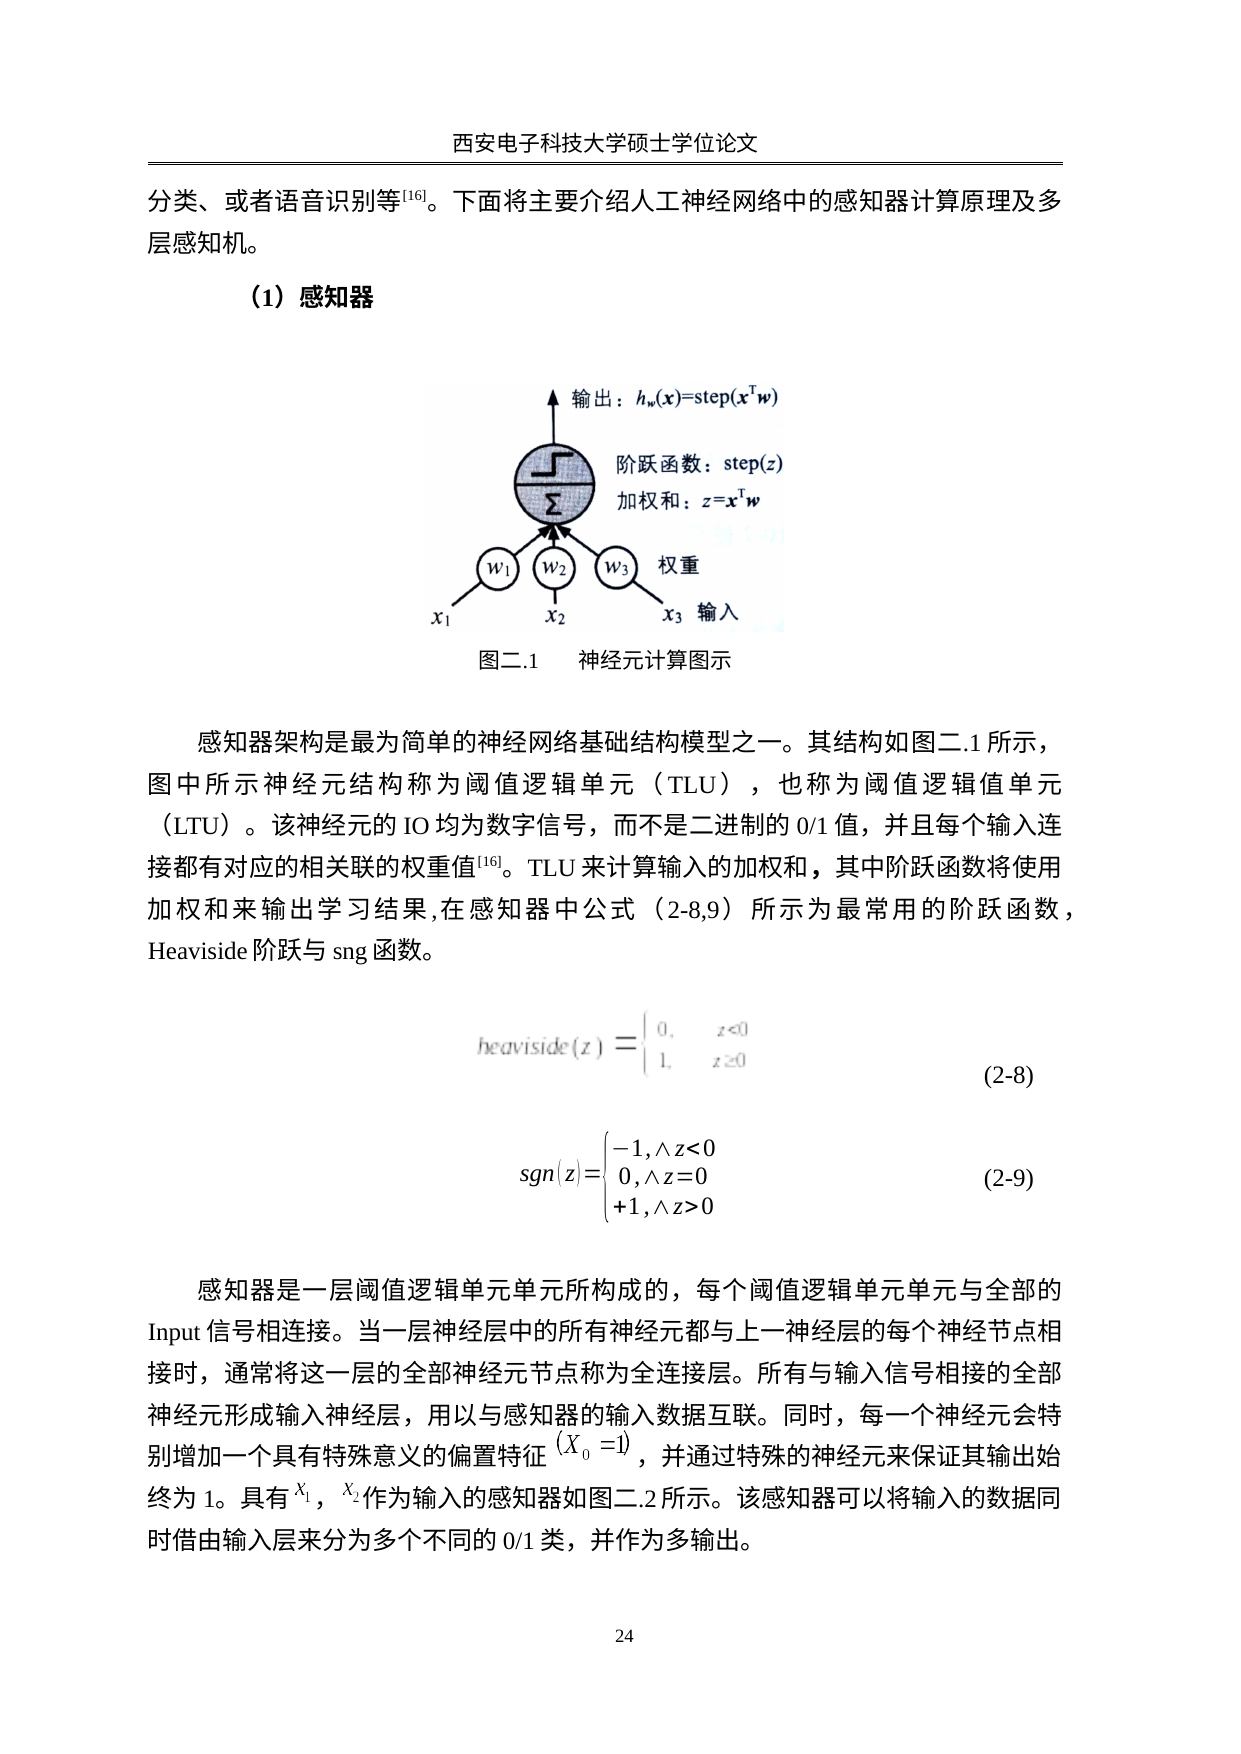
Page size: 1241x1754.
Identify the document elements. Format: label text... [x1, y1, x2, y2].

picture [424, 381, 785, 632]
subtitle （1）感知器 [236, 273, 1063, 315]
text 神经元计算图示 [148, 635, 1063, 676]
text 感知器架构是最为简单的神经网络基础结构模型之一。其结构如图2.15所示，图中所示神经元结构称为阈值逻辑单元（TLU），也称为阈值逻辑值单元（LTU）。该神经元的IO均为数字信号，而不是二进制的0/1值，并且每个输入连接都有对应的相关联的权重值[16]。TLU来计算输入的加权和，其中阶跃函数将使用加权和来输出学习结果,在感知器中公式（2-8,9）所示为最常用的阶跃函数，Heaviside阶跃与sng函数。 [148, 718, 1063, 968]
text (2-8) [148, 1010, 1063, 1088]
text 深度学习的主体是人工神经网络，其在当代用途广泛、功能强大并具有良好的扩展性，使得其非常适合处理大型和具有高度复杂的机器学习任务，例如图像识别分类、或者语音识别等[16]。下面将主要介绍人工神经网络中的感知器计算原理及多层感知机。 [148, 177, 1063, 261]
text 感知器是一层阈值逻辑单元单元所构成的，每个阈值逻辑单元单元与全部的Input信号相连接。当一层神经层中的所有神经元都与上一神经层的每个神经节点相接时，通常将这一层的全部神经元节点称为全连接层。所有与输入信号相接的全部神经元形成输入神经层，用以与感知器的输入数据互联。同时，每一个神经元会特别增加一个具有特殊意义的偏置特征，并通过特殊的神经元来保证其输出始终为1。具有，作为输入的感知器如图2.16所示。该感知器可以将输入的数据同时借由输入层来分为多个不同的0/1类，并作为多输出。 [148, 1266, 1063, 1557]
text (2-9) [148, 1130, 1063, 1224]
